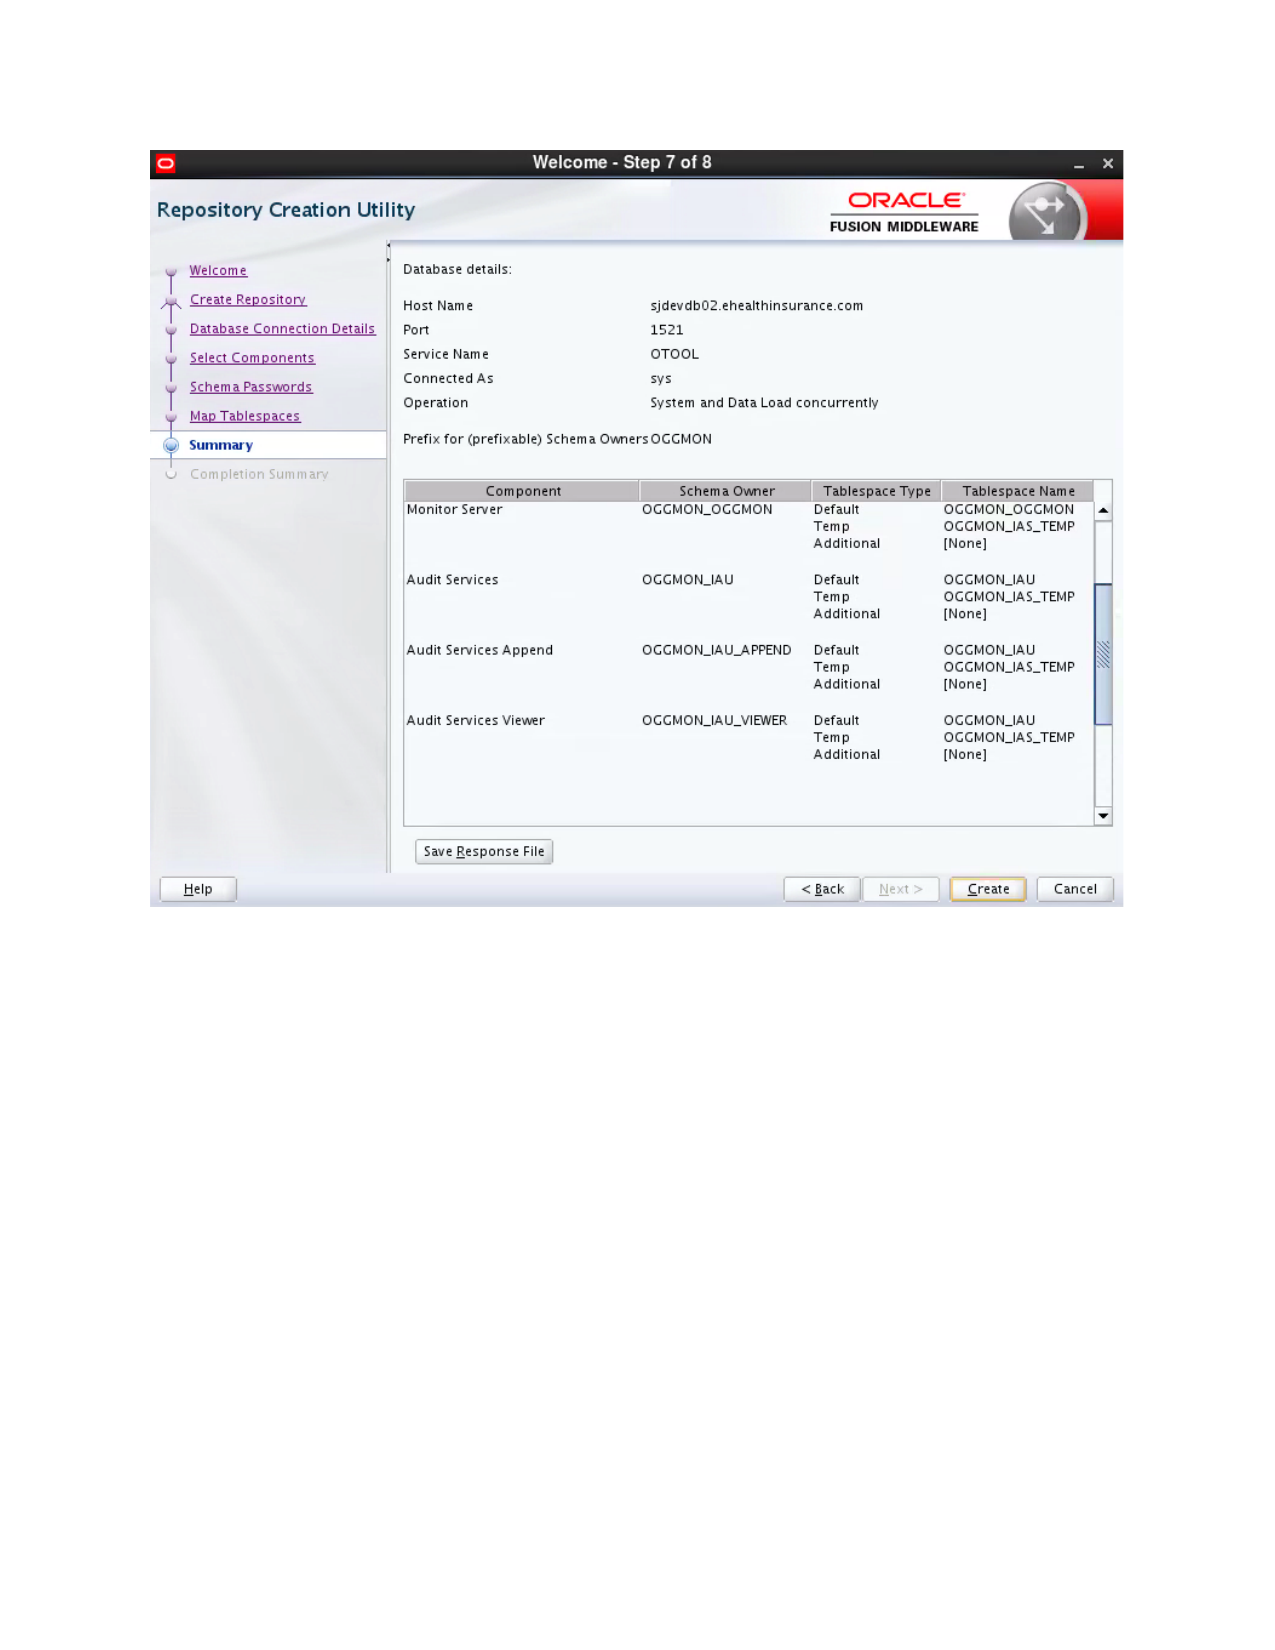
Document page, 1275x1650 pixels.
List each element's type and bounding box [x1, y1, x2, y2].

picture [150, 150, 1124, 907]
